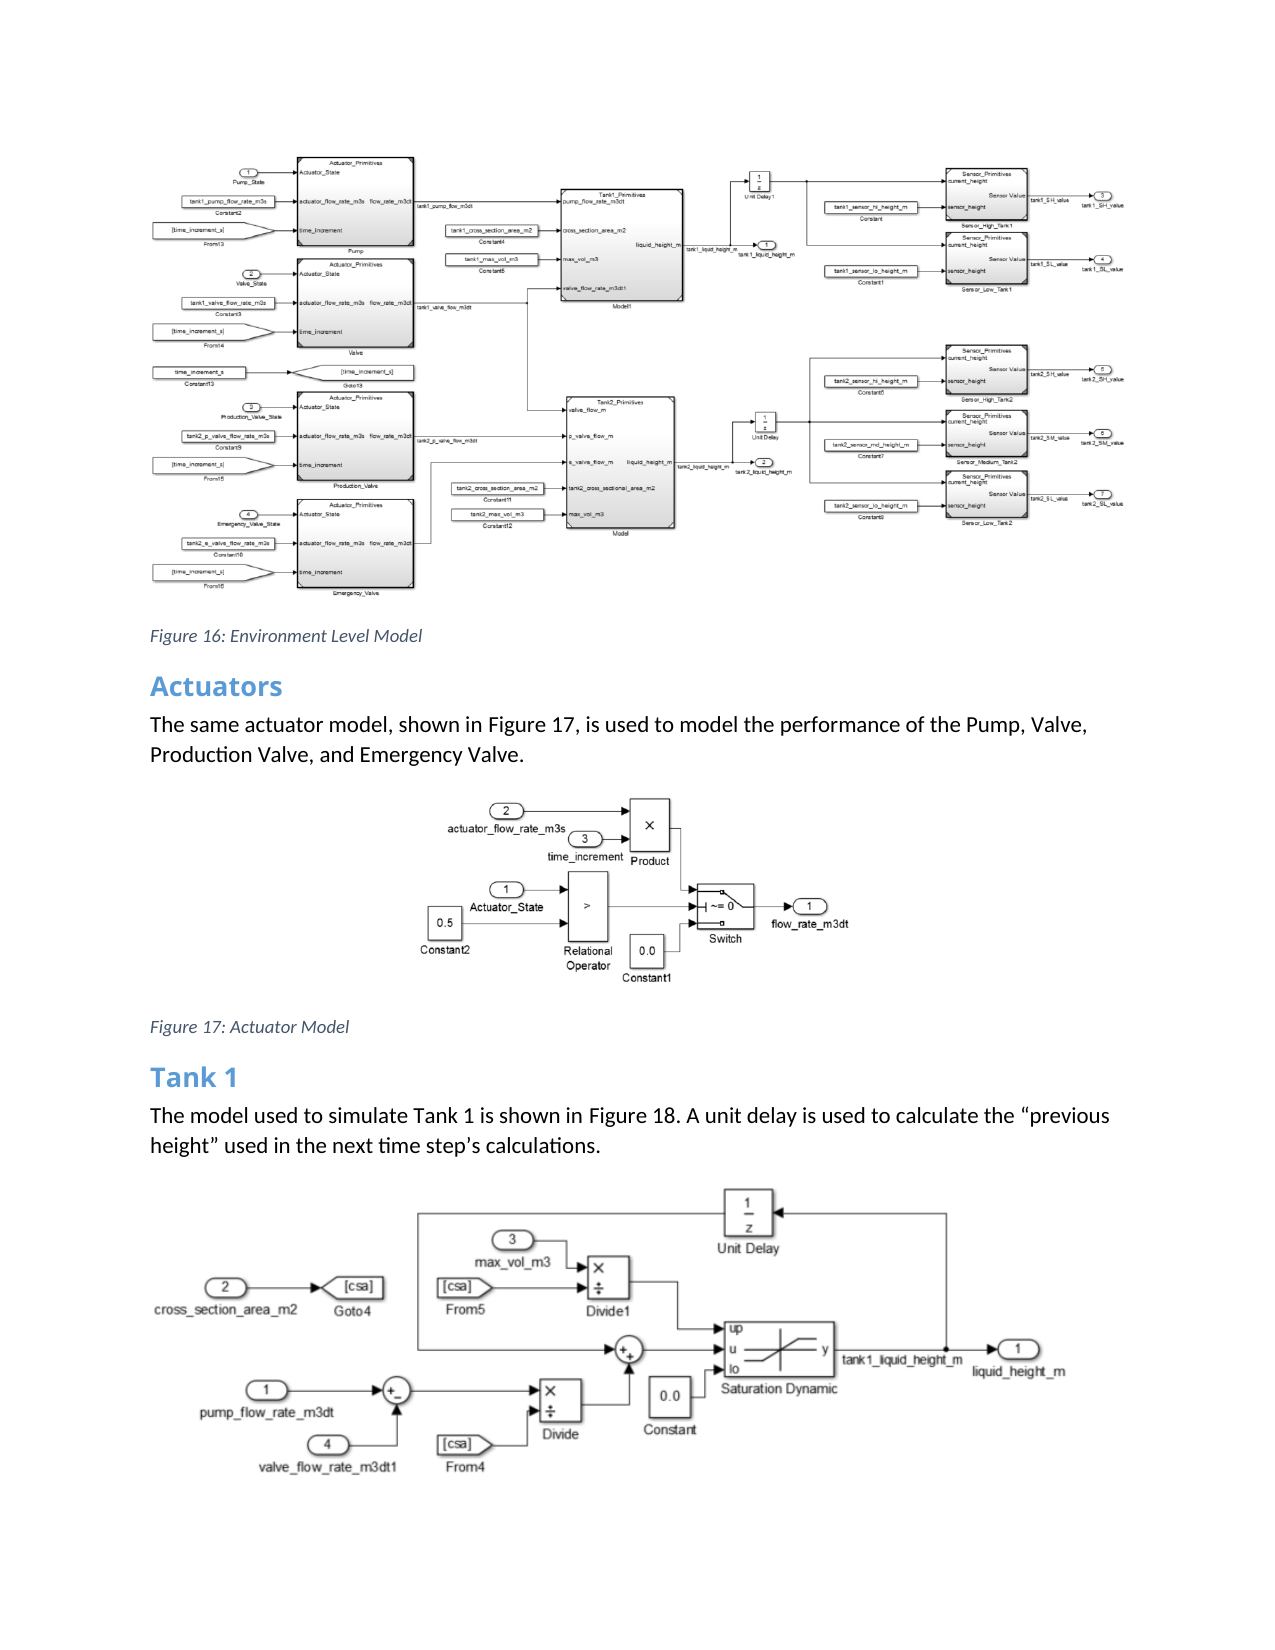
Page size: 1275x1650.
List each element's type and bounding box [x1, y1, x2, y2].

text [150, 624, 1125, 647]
picture [150, 1178, 1085, 1491]
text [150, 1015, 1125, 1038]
picture [415, 787, 860, 997]
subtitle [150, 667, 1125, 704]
picture [150, 150, 1137, 605]
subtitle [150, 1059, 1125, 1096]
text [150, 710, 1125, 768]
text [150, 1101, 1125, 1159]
